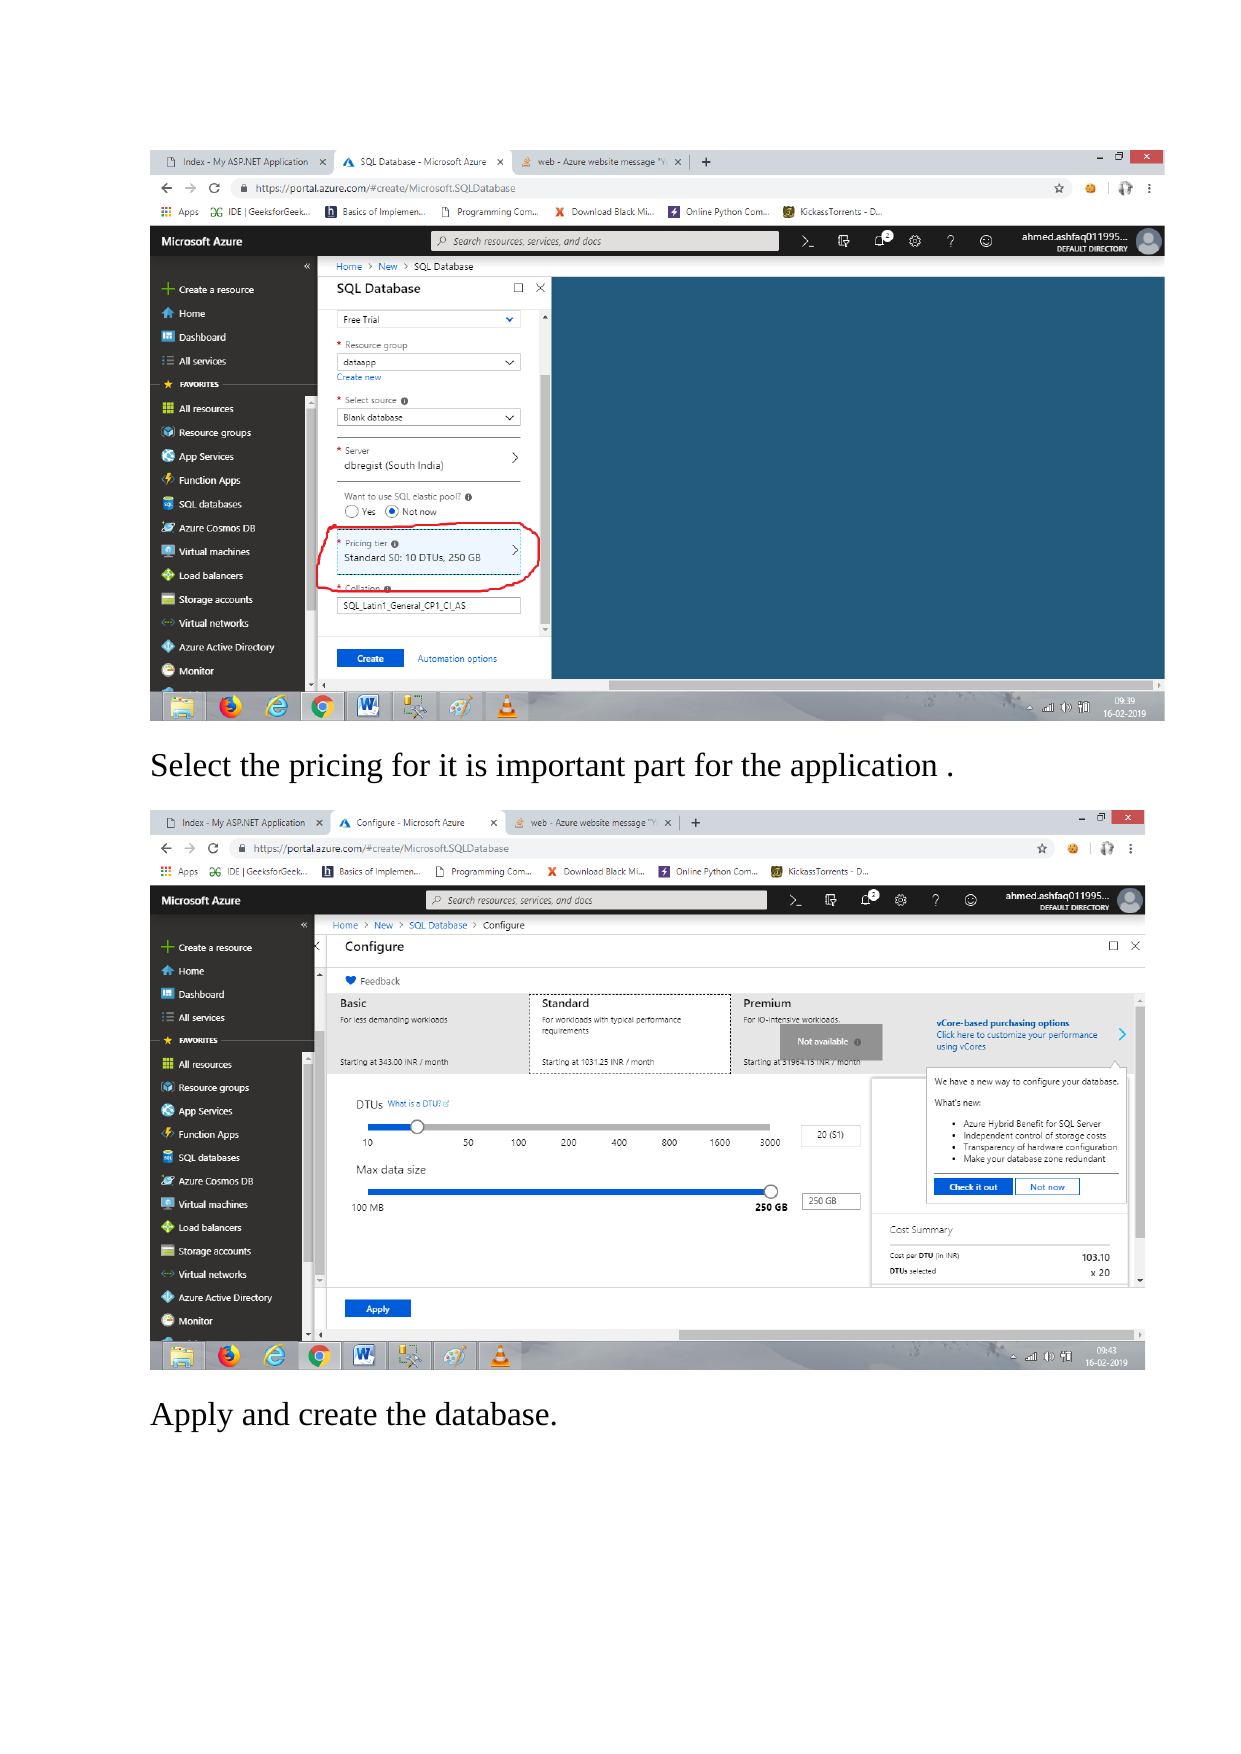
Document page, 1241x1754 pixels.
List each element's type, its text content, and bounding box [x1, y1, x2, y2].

text Select the pricing for it is important part for the application . [150, 745, 1090, 783]
picture [150, 150, 1165, 721]
picture [150, 810, 1146, 1370]
text Apply and create the database. [150, 1395, 1090, 1433]
